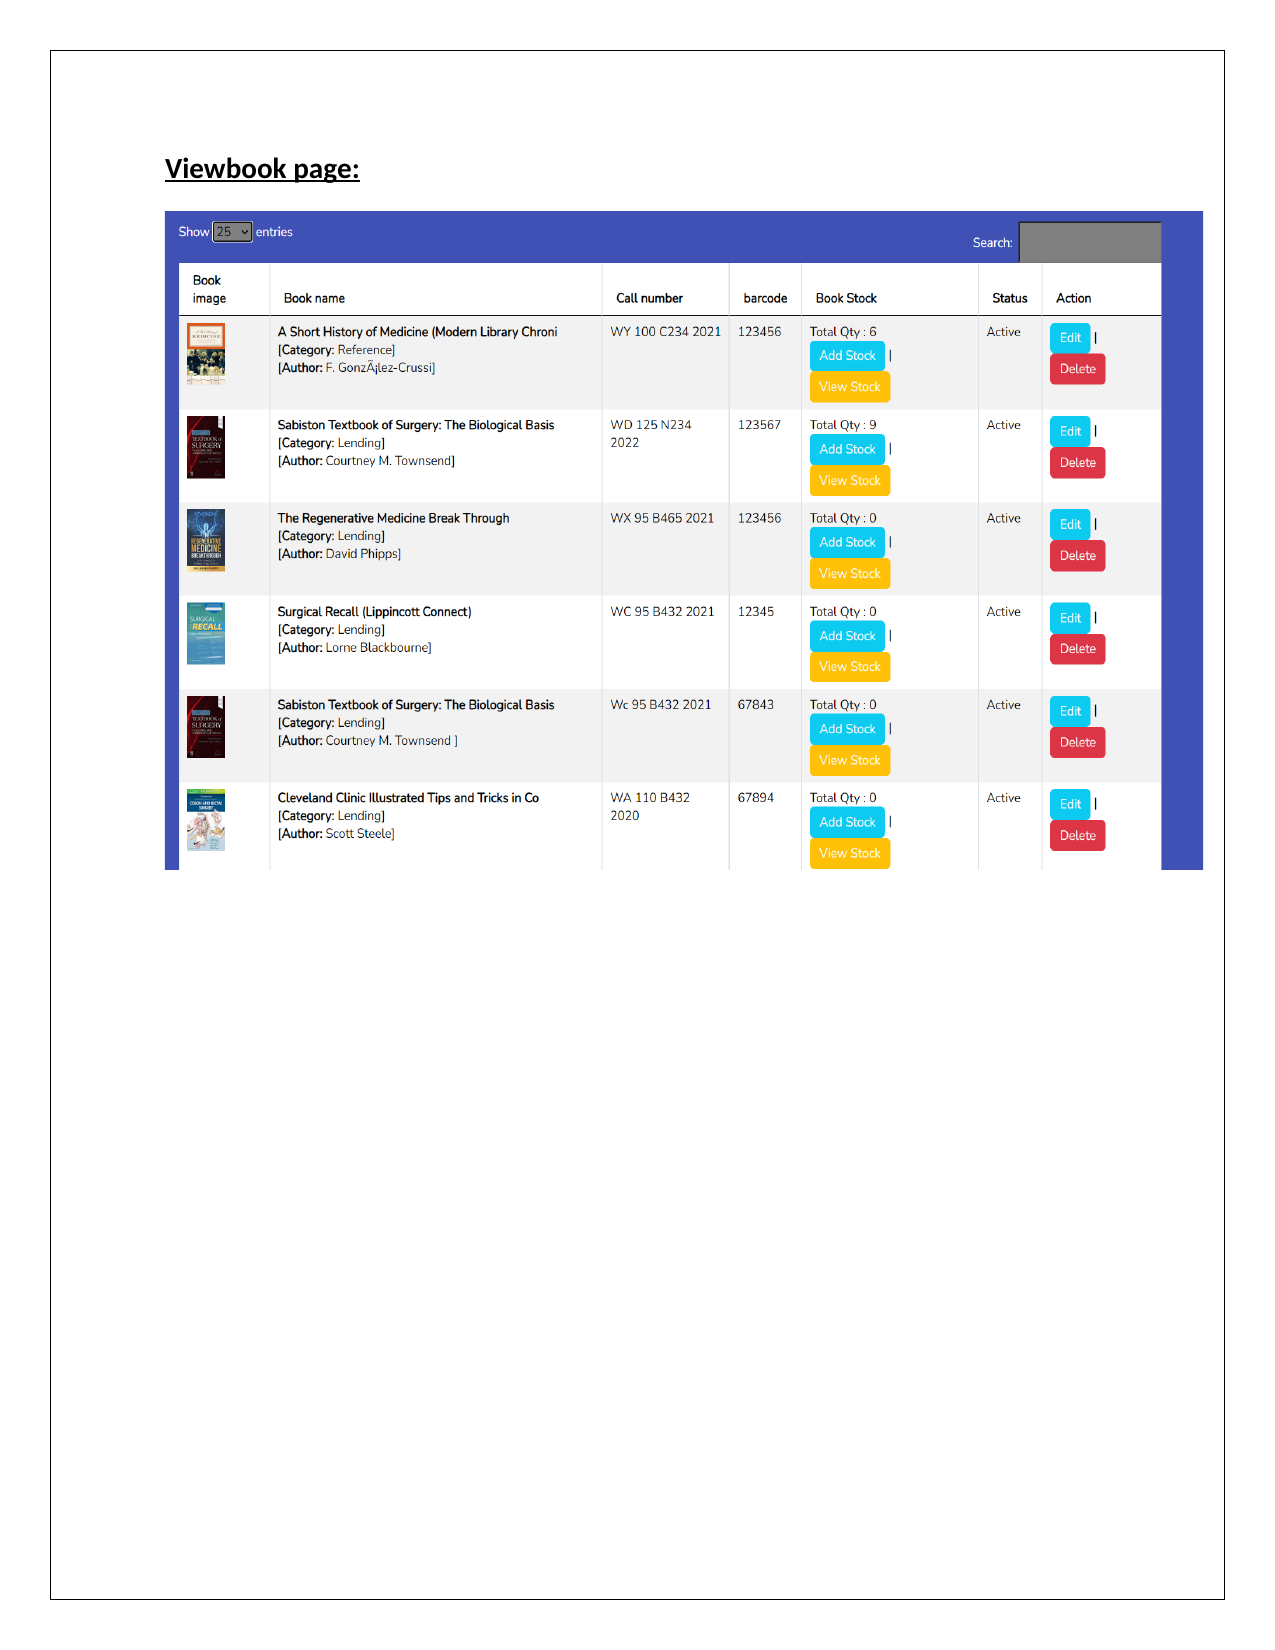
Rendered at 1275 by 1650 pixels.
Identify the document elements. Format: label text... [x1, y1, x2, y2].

text Viewbook page: [150, 150, 1125, 186]
picture [164, 211, 1204, 870]
